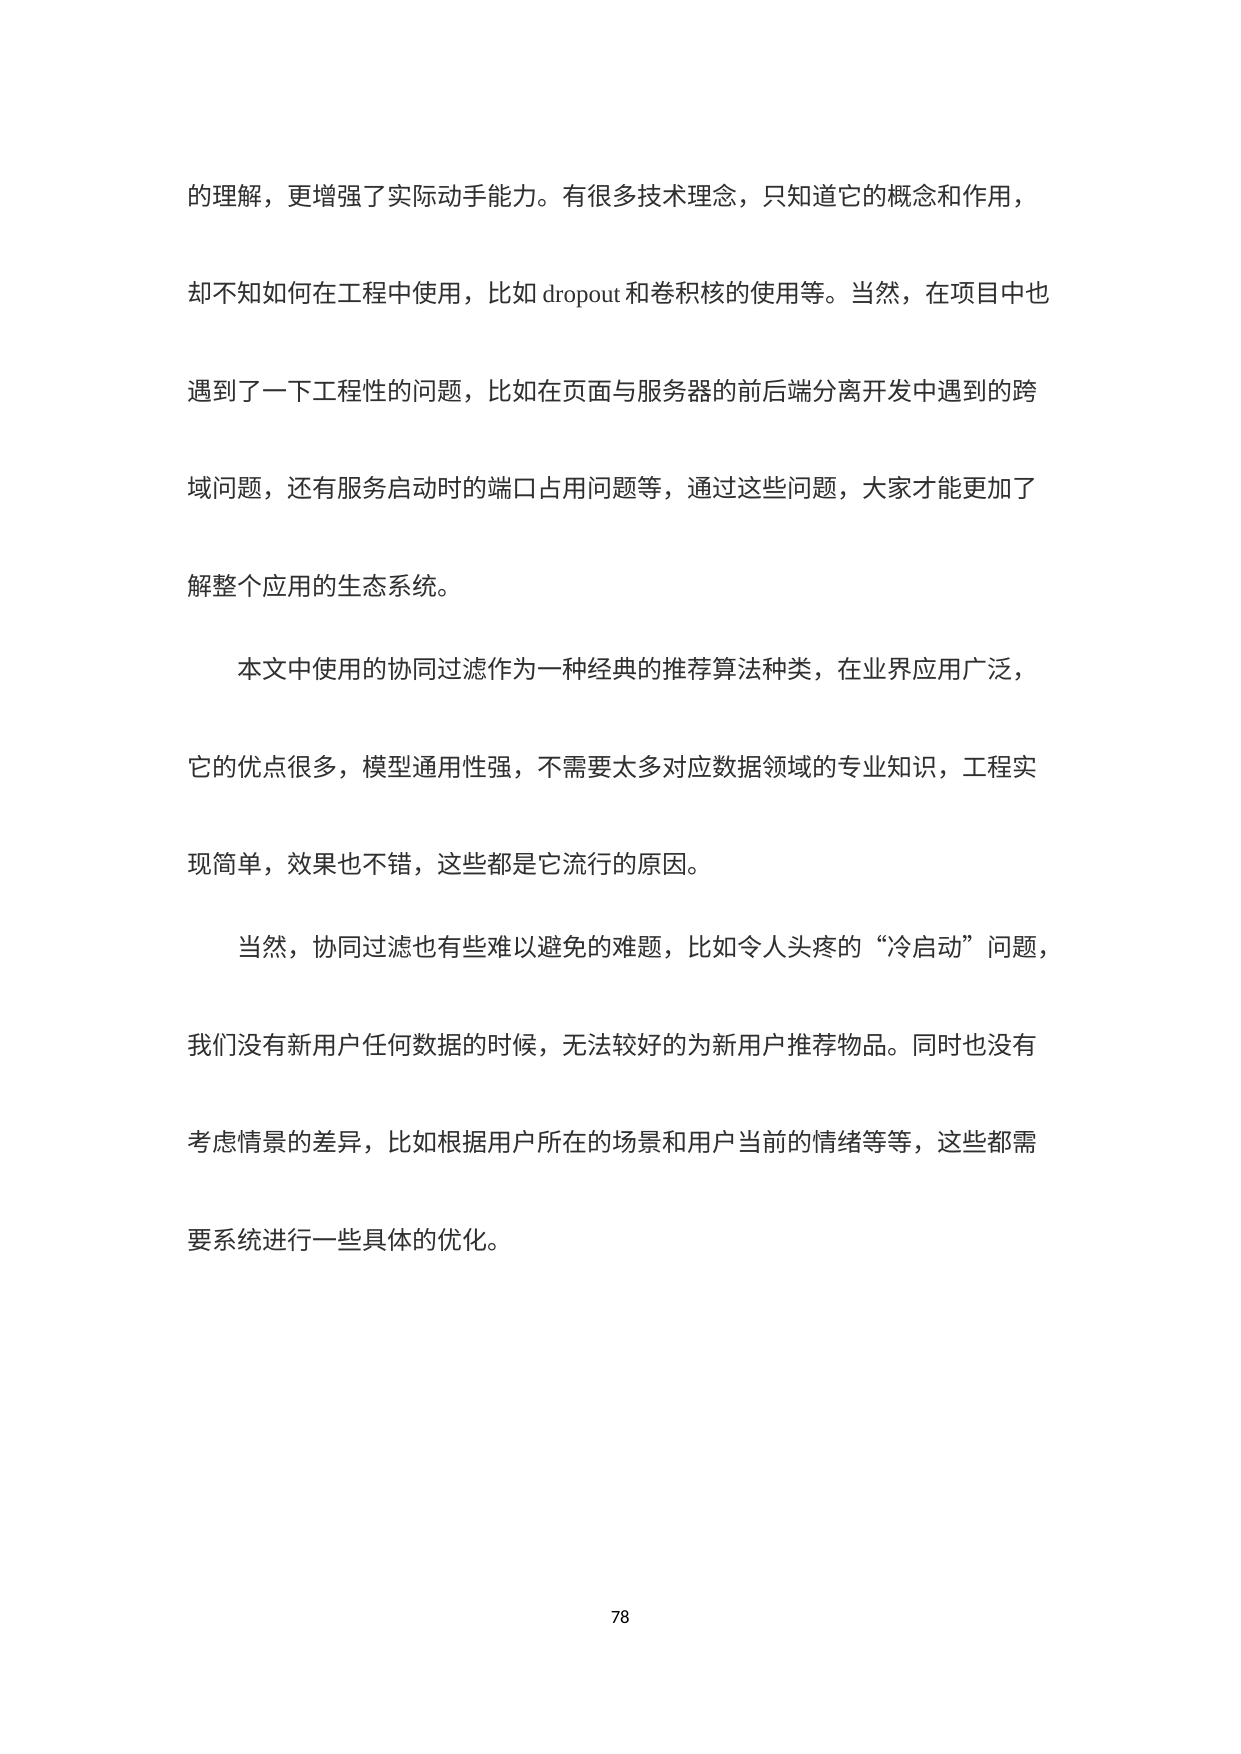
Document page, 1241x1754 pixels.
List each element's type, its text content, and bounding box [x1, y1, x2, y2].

text 本文中使用的协同过滤作为一种经典的推荐算法种类，在业界应用广泛，它的优点很多，模型通用性强，不需要太多对应数据领域的专业知识，工程实现简单，效果也不错，这些都是它流行的原因。 [187, 635, 1053, 895]
text 当然，协同过滤也有些难以避免的难题，比如令人头疼的“冷启动”问题，我们没有新用户任何数据的时候，无法较好的为新用户推荐物品。同时也没有考虑情景的差异，比如根据用户所在的场景和用户当前的情绪等等，这些都需要系统进行一些具体的优化。 [187, 913, 1053, 1271]
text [187, 162, 1053, 617]
